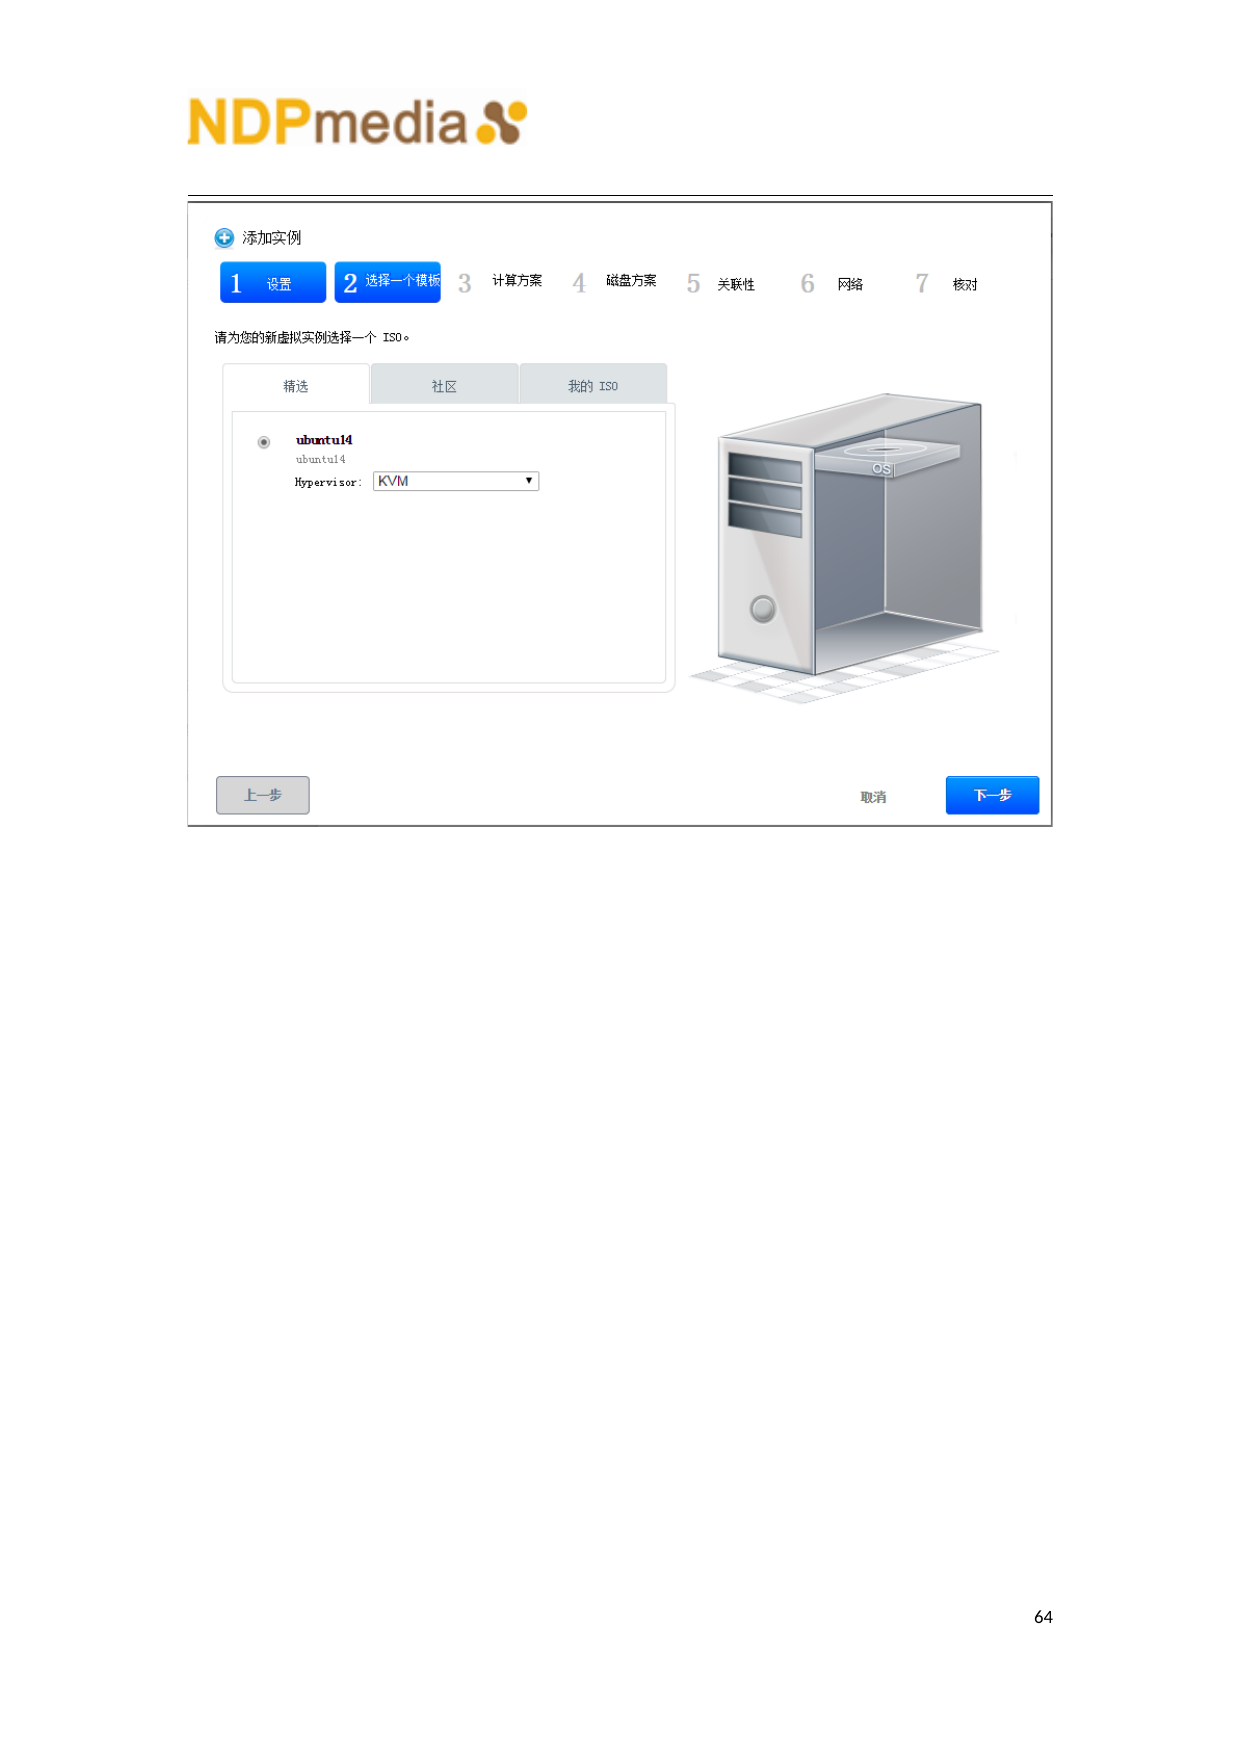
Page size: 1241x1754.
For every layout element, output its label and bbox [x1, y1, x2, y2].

picture [187, 88, 528, 147]
picture [187, 201, 1053, 827]
